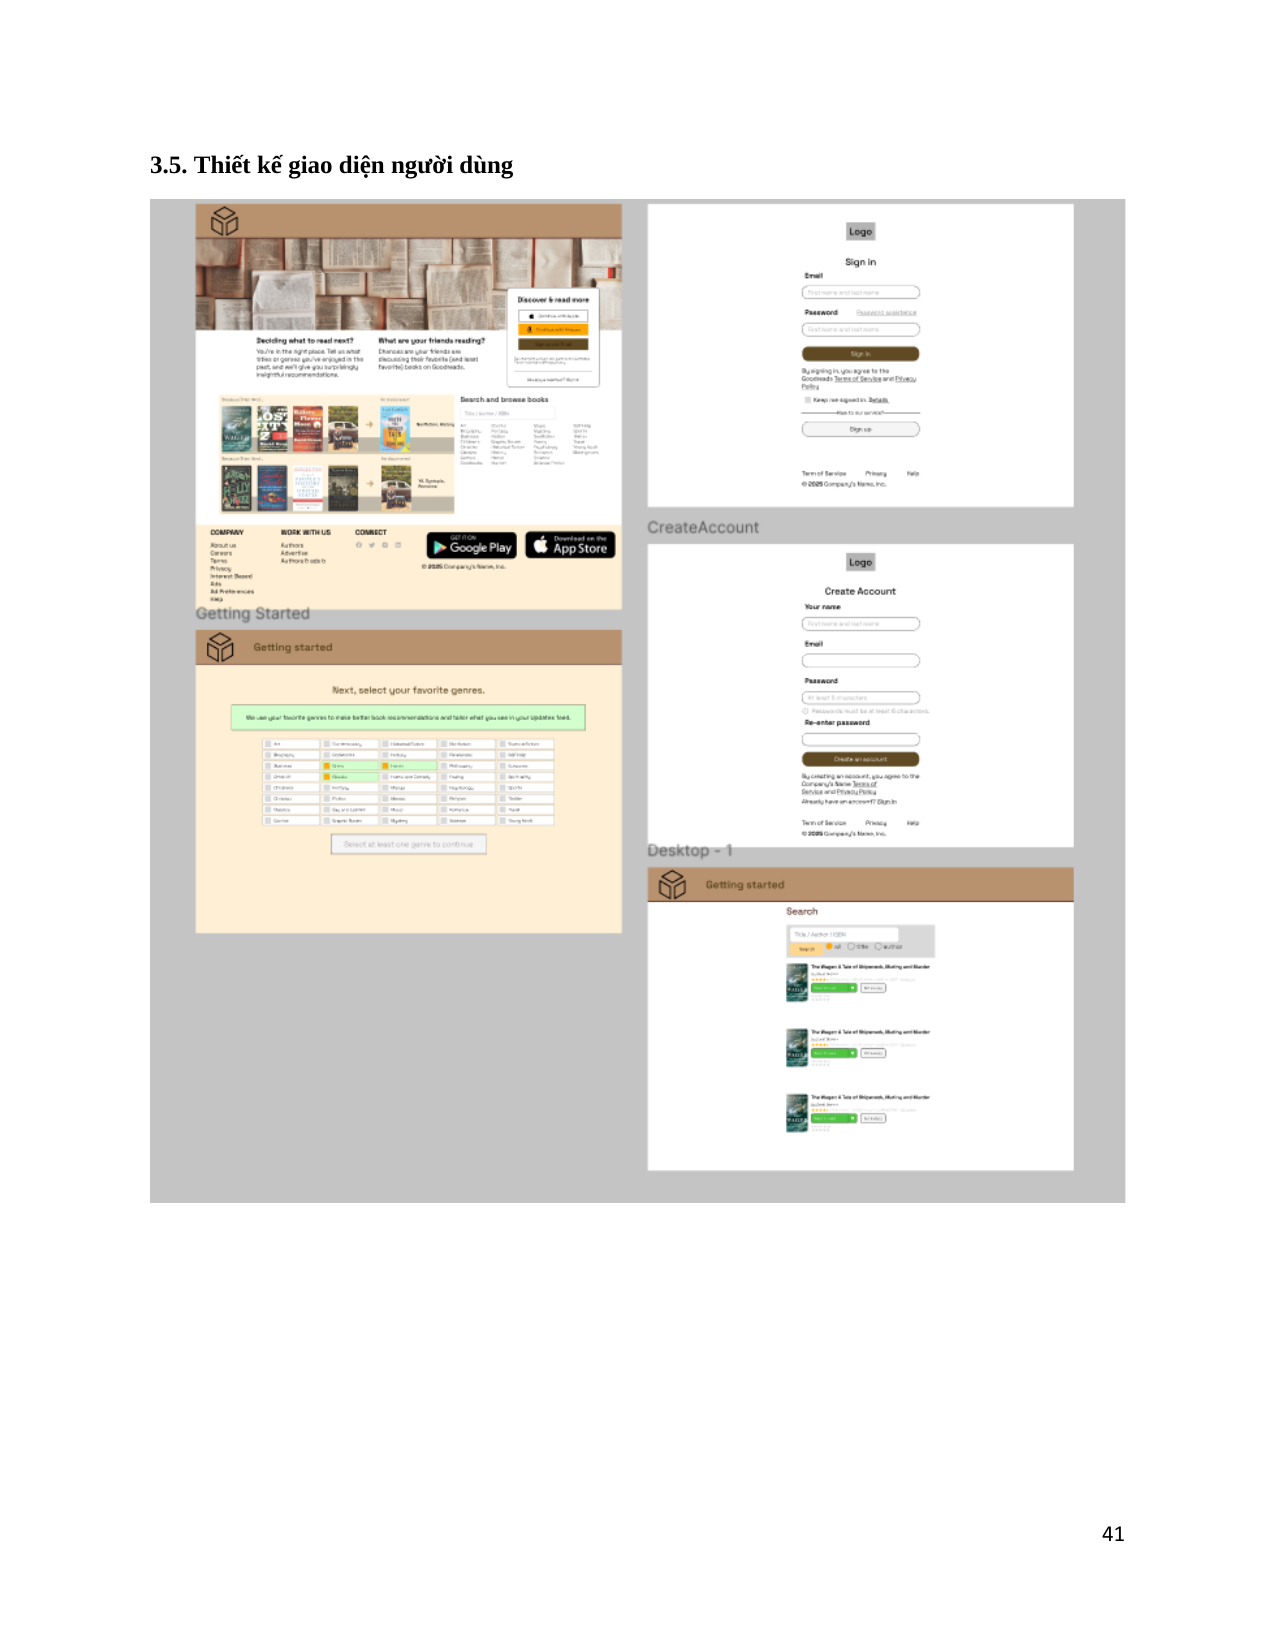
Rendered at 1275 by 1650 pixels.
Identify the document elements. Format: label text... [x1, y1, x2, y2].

picture [150, 199, 1126, 1203]
subtitle 3.5. Thiết kế giao diện người dùng [150, 150, 1125, 179]
